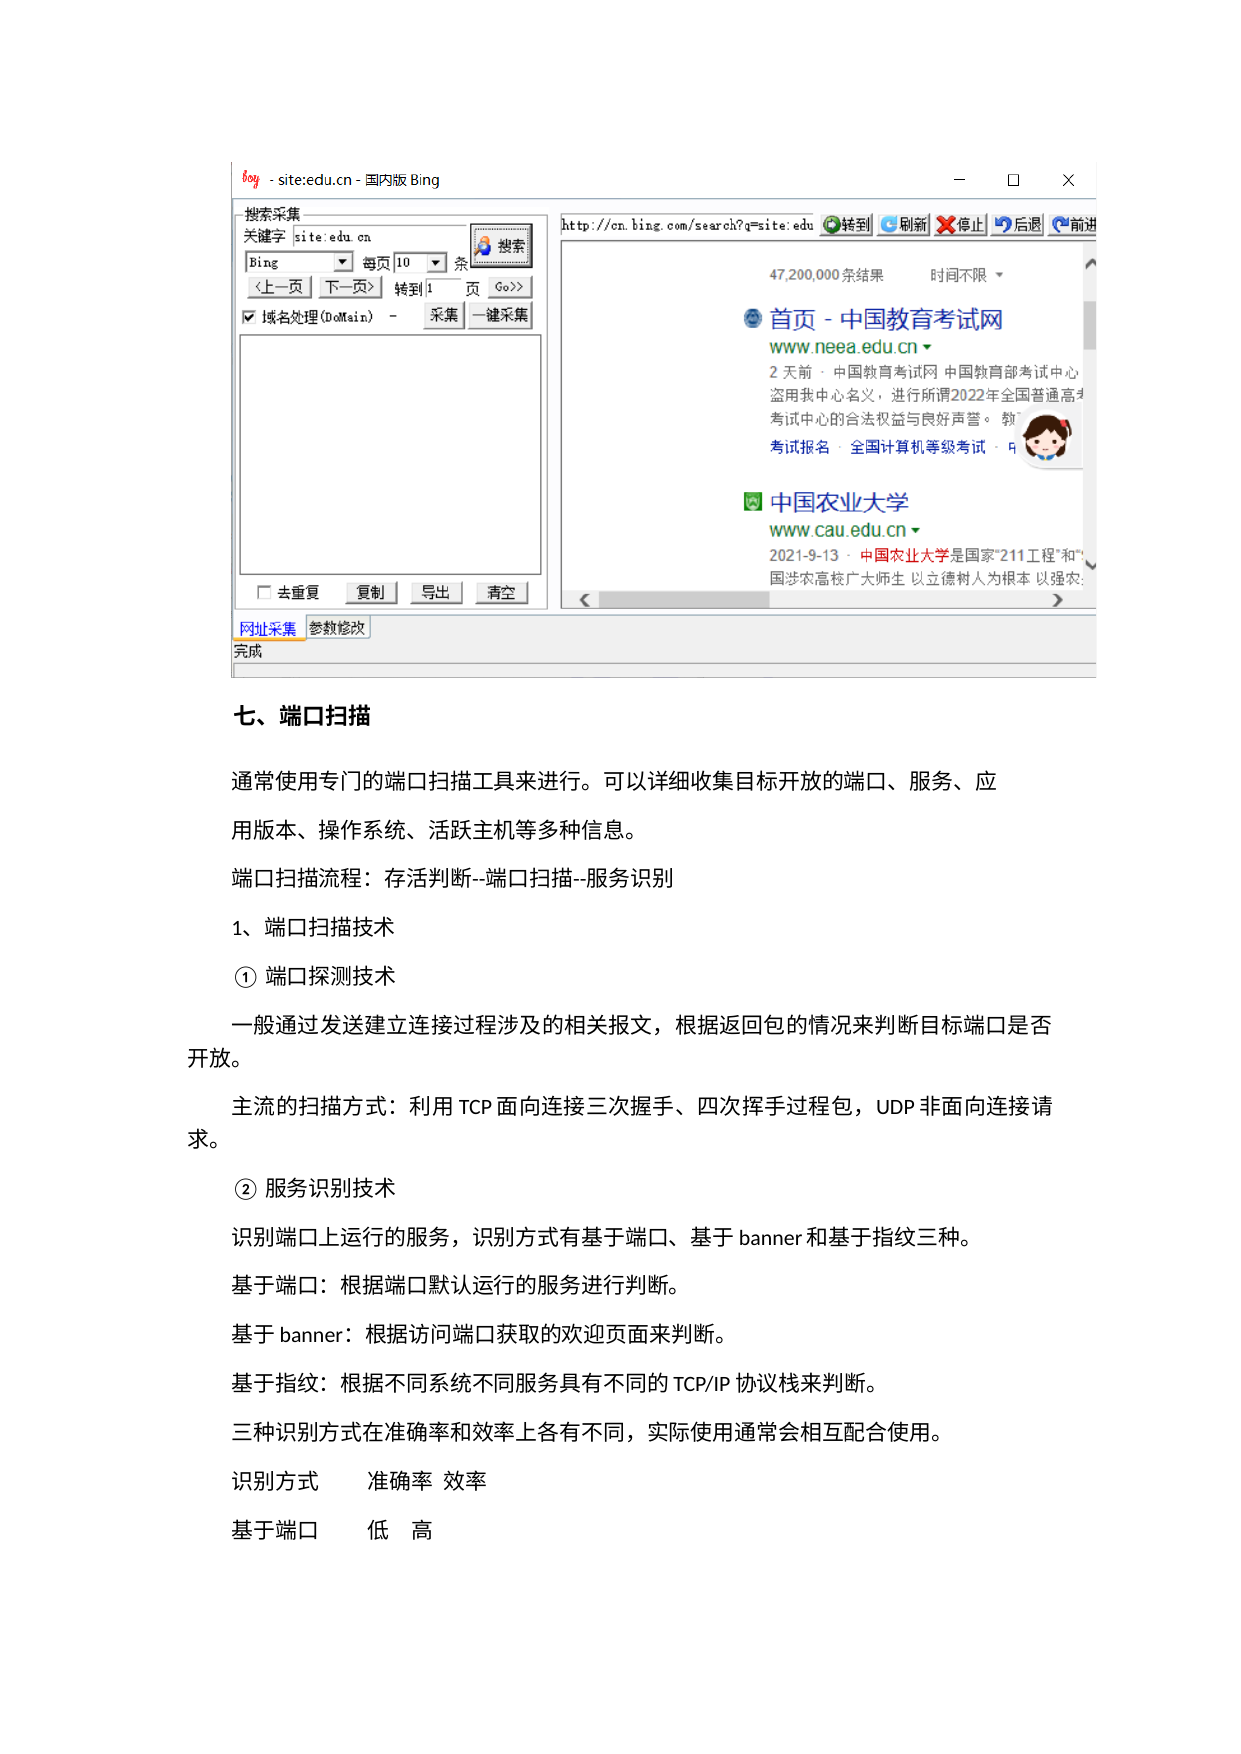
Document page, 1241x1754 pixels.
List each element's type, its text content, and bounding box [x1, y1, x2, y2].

text 主流的扫描方式：利用TCP面向连接三次握手、四次挥手过程包，UDP非面向连接请求。 [187, 1089, 1053, 1154]
text 一般通过发送建立连接过程涉及的相关报文，根据返回包的情况来判断目标端口是否开放。 [187, 1008, 1053, 1073]
list 七、端口扫描 [187, 682, 1053, 747]
text 端口扫描流程：存活判断--端口扫描--服务识别 [187, 861, 1053, 893]
text ②服务识别技术 [187, 1170, 1053, 1203]
text 用版本、操作系统、活跃主机等多种信息。 [187, 812, 1053, 845]
text 基于端口：根据端口默认运行的服务进行判断。 [187, 1268, 1053, 1301]
text 基于指纹：根据不同系统不同服务具有不同的TCP/IP协议栈来判断。 [187, 1366, 1053, 1398]
text 识别端口上运行的服务，识别方式有基于端口、基于banner和基于指纹三种。 [187, 1219, 1053, 1252]
text 通常使用专门的端口扫描工具来进行。可以详细收集目标开放的端口、服务、应 [187, 763, 1053, 796]
text 识别方式 准确率 效率 [187, 1463, 1053, 1496]
picture [231, 162, 1097, 678]
text 三种识别方式在准确率和效率上各有不同，实际使用通常会相互配合使用。 [187, 1414, 1053, 1447]
text 基于端口 低 高 [187, 1512, 1053, 1545]
text 基于banner：根据访问端口获取的欢迎页面来判断。 [187, 1317, 1053, 1349]
text ①端口探测技术 [187, 959, 1053, 991]
text 1、端口扫描技术 [187, 910, 1053, 942]
